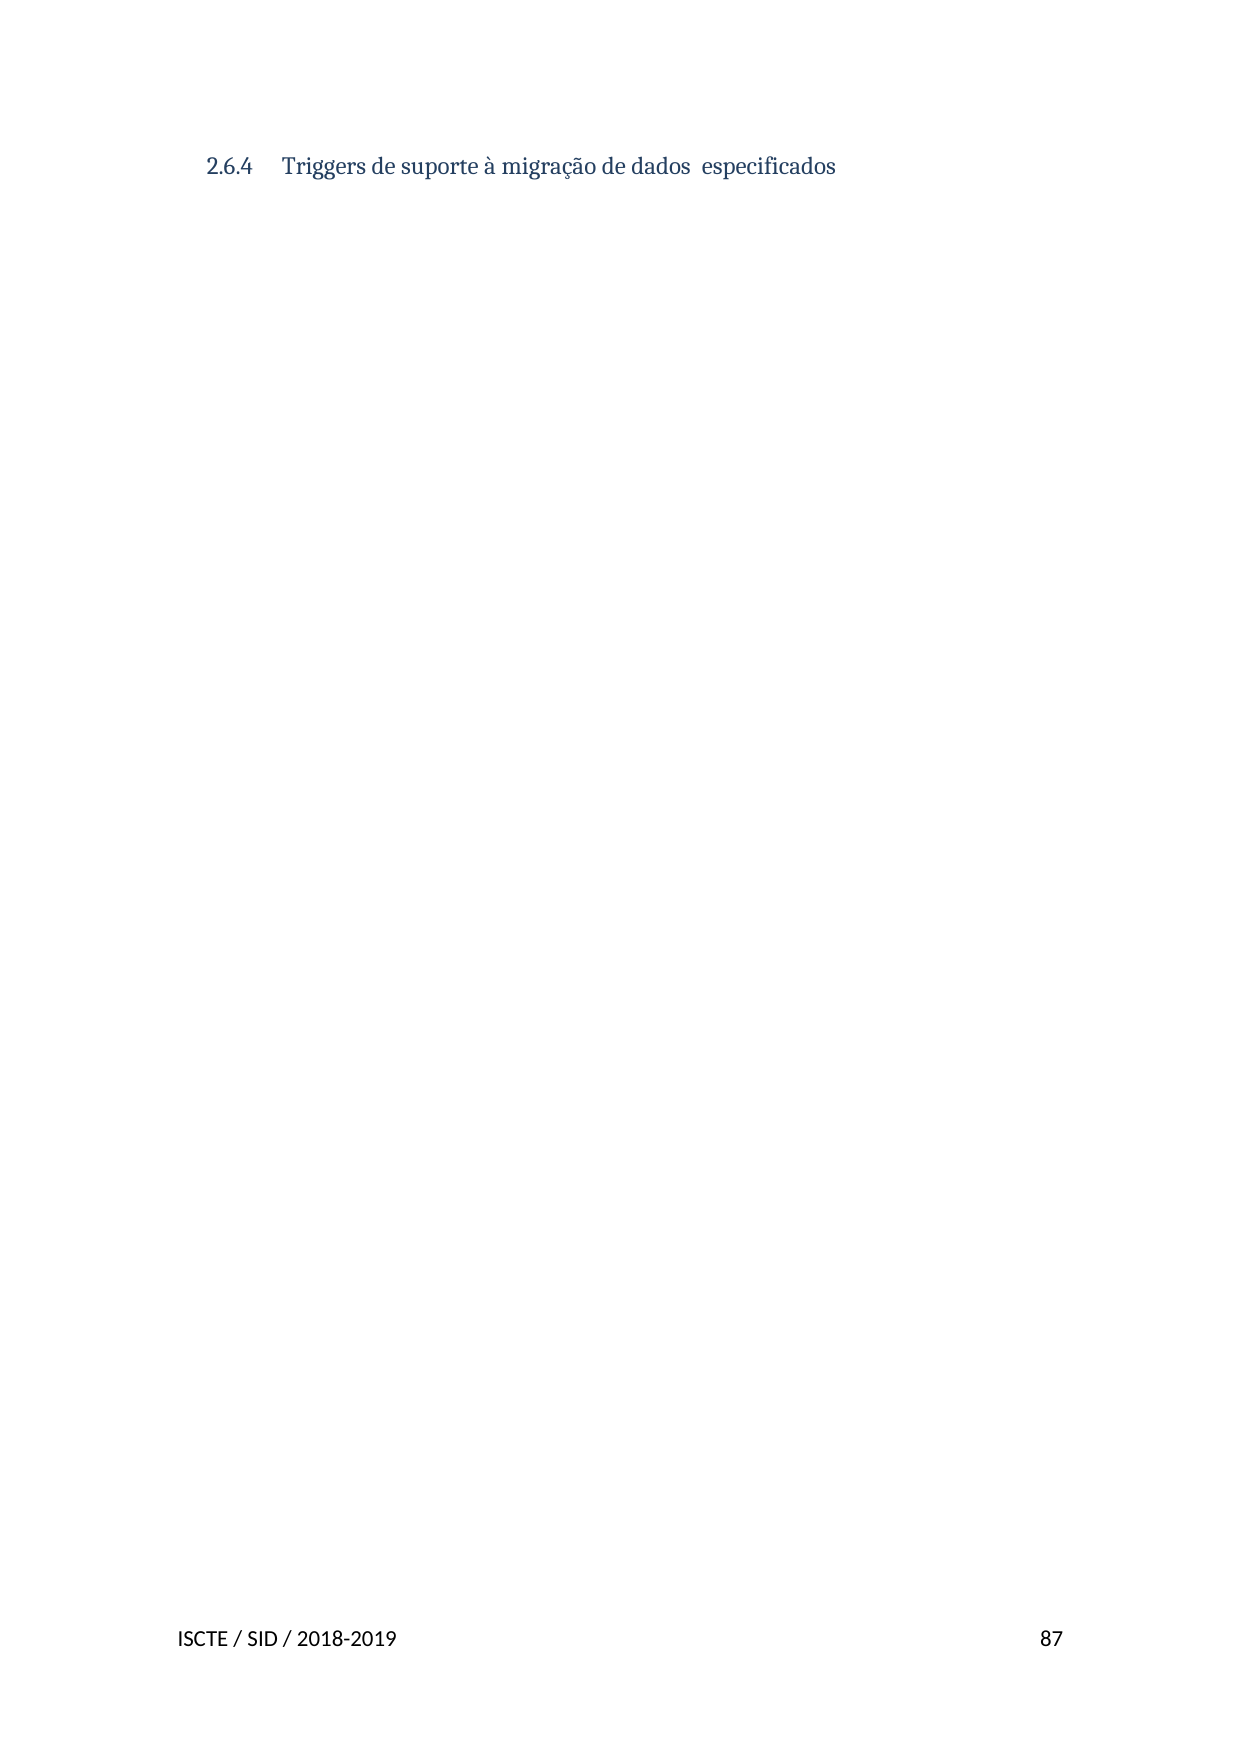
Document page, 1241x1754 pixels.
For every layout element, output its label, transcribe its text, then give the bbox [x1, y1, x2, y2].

subtitle Triggers de suporte à migração de dados especificados [207, 152, 1063, 181]
